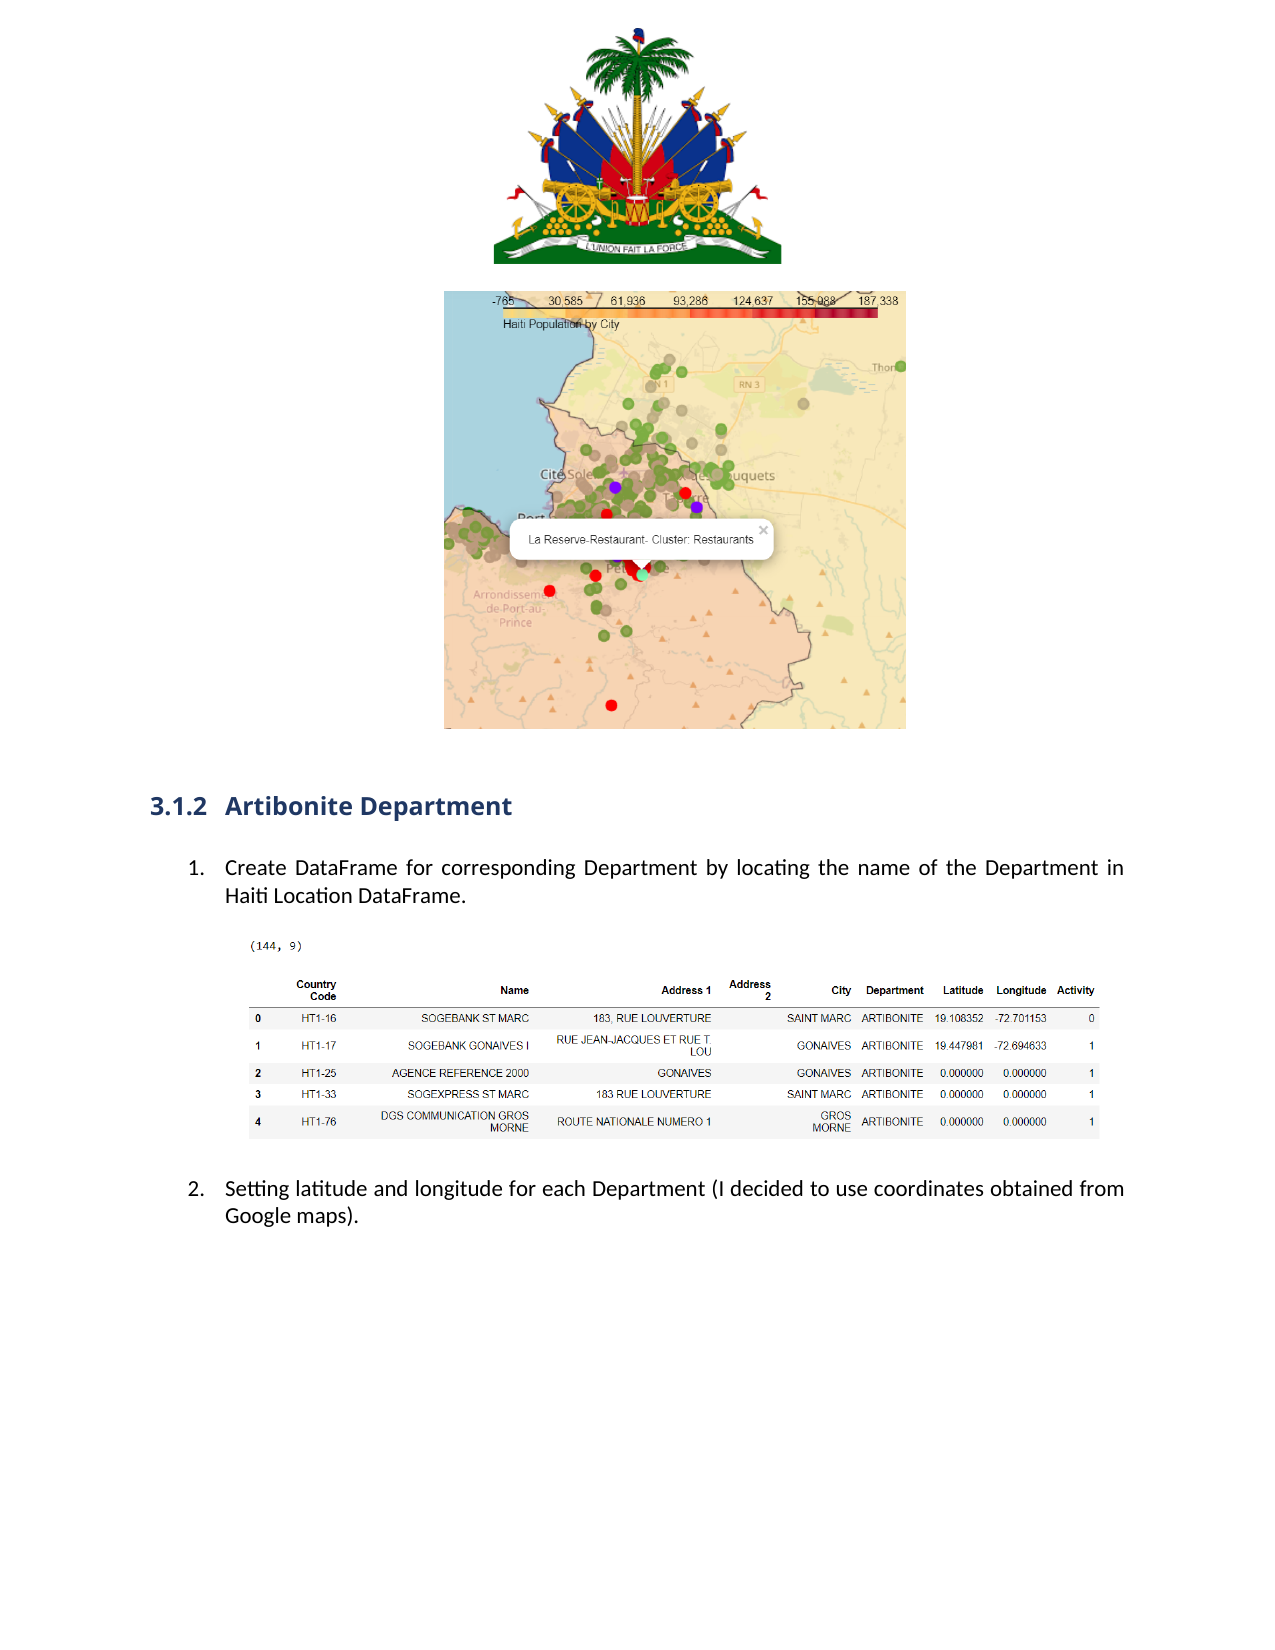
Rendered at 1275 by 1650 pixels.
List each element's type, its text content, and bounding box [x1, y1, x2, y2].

picture [444, 291, 906, 729]
subtitle Artibonite Department [150, 788, 1125, 822]
picture [493, 28, 782, 264]
picture [245, 936, 1105, 1146]
list Create DataFrame for corresponding Department by locating the name of the Department in Haiti Location DataFrame. [187, 853, 1125, 909]
list Setting latitude and longitude for each Department (I decided to use coordinates obtained from Google maps). [187, 1174, 1125, 1230]
